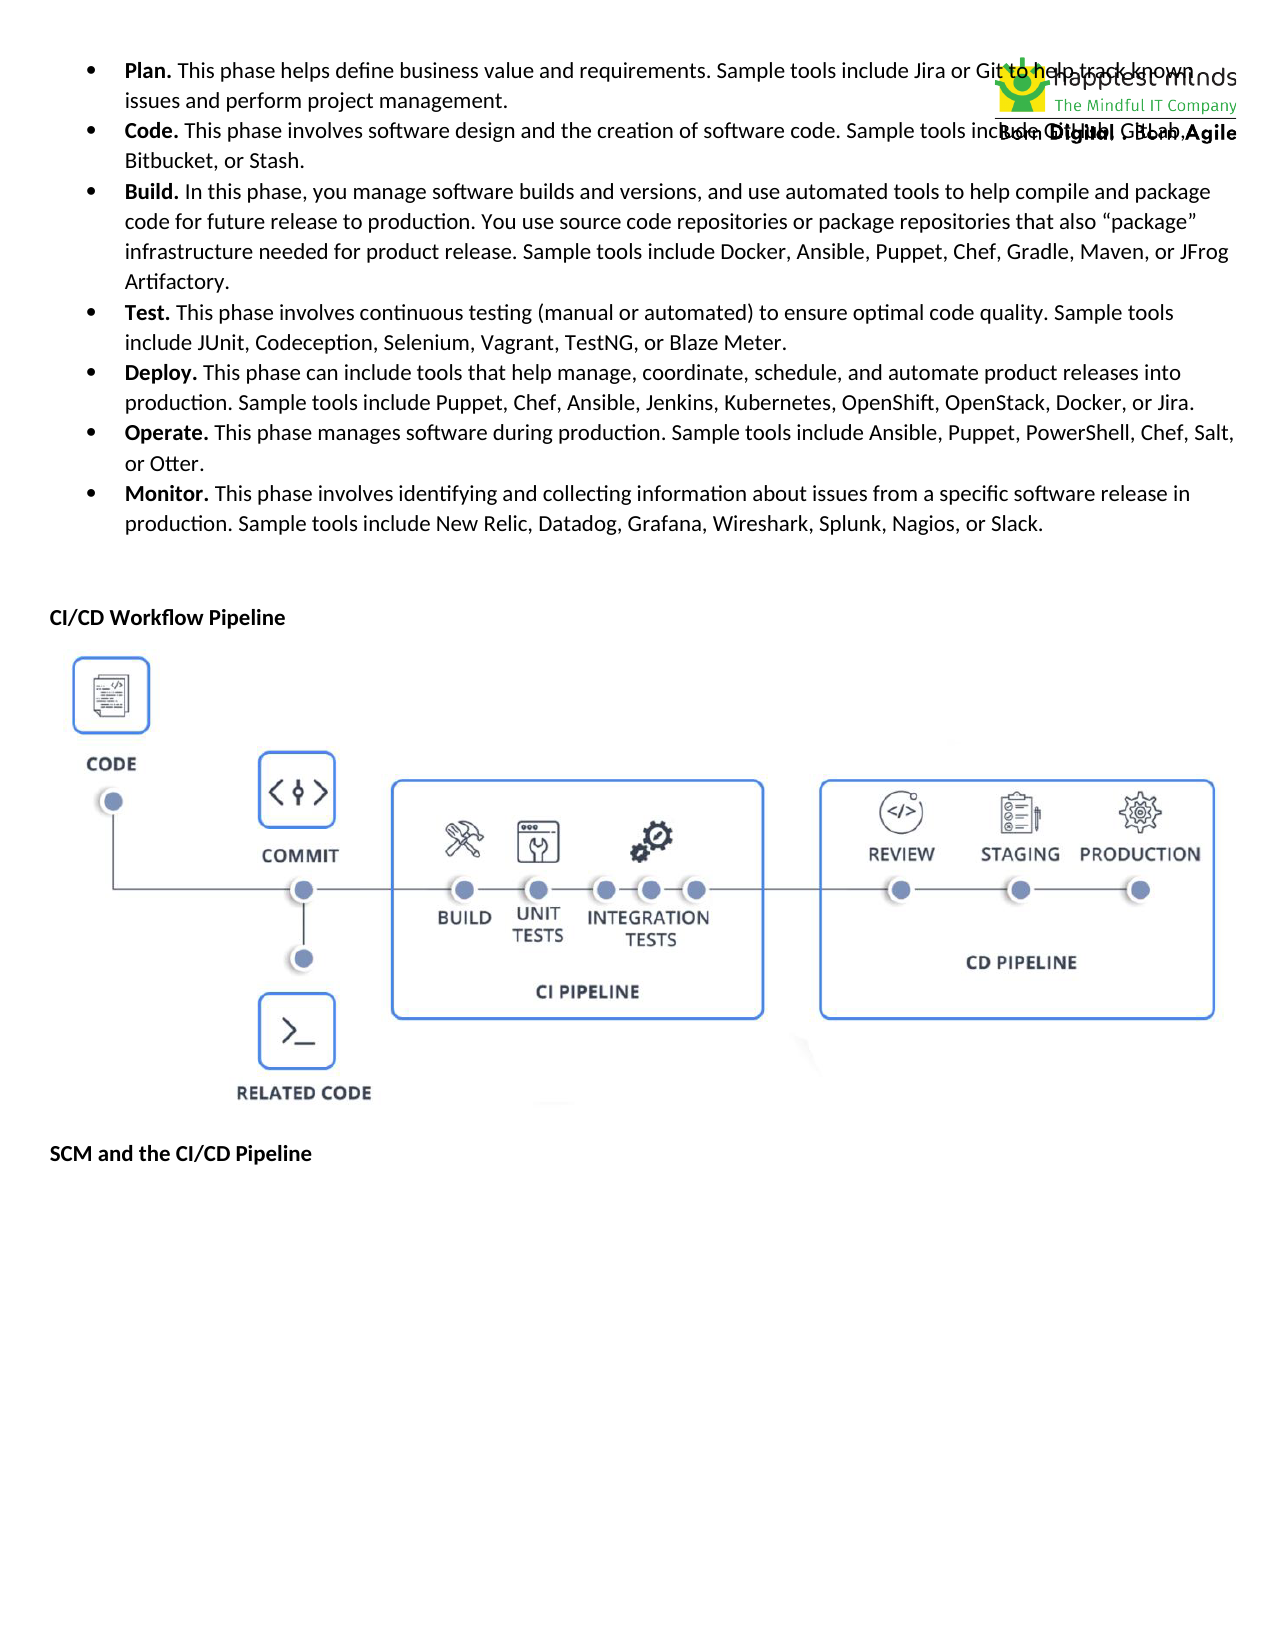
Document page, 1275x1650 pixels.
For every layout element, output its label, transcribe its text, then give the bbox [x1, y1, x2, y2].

text CI/CD Workflow Pipeline [49, 603, 1237, 631]
list Build. In this phase, you manage software builds and versions, and use automated tools to help compile and package code for future release to production. You use source code repositories or package repositories that also “package” infrastructure needed for product release. Sample tools include Docker, Ansible, Puppet, Chef, Gradle, Maven, or JFrog Artifactory. [87, 177, 1237, 296]
list Deploy. This phase can include tools that help manage, coordinate, schedule, and automate product releases into production. Sample tools include Puppet, Chef, Ansible, Jenkins, Kubernetes, OpenShift, OpenStack, Docker, or Jira. [87, 358, 1237, 416]
list Test. This phase involves continuous testing (manual or automated) to ensure optimal code quality. Sample tools include JUnit, Codeception, Selenium, Vagrant, TestNG, or Blaze Meter. [87, 298, 1237, 356]
list Monitor. This phase involves identifying and collecting information about issues from a specific software release in production. Sample tools include New Relic, Datadog, Grafana, Wireshark, Splunk, Nagios, or Slack. [87, 479, 1237, 537]
list Plan. This phase helps define business value and requirements. Sample tools include Jira or Git to help track known issues and perform project management. [87, 56, 1237, 114]
text SCM and the CI/CD Pipeline [49, 1139, 1237, 1167]
list Code. This phase involves software design and the creation of software code. Sample tools include GitHub, GitLab, Bitbucket, or Stash. [87, 116, 1237, 175]
list Operate. This phase manages software during production. Sample tools include Ansible, Puppet, PowerShell, Chef, Salt, or Otter. [87, 418, 1237, 477]
